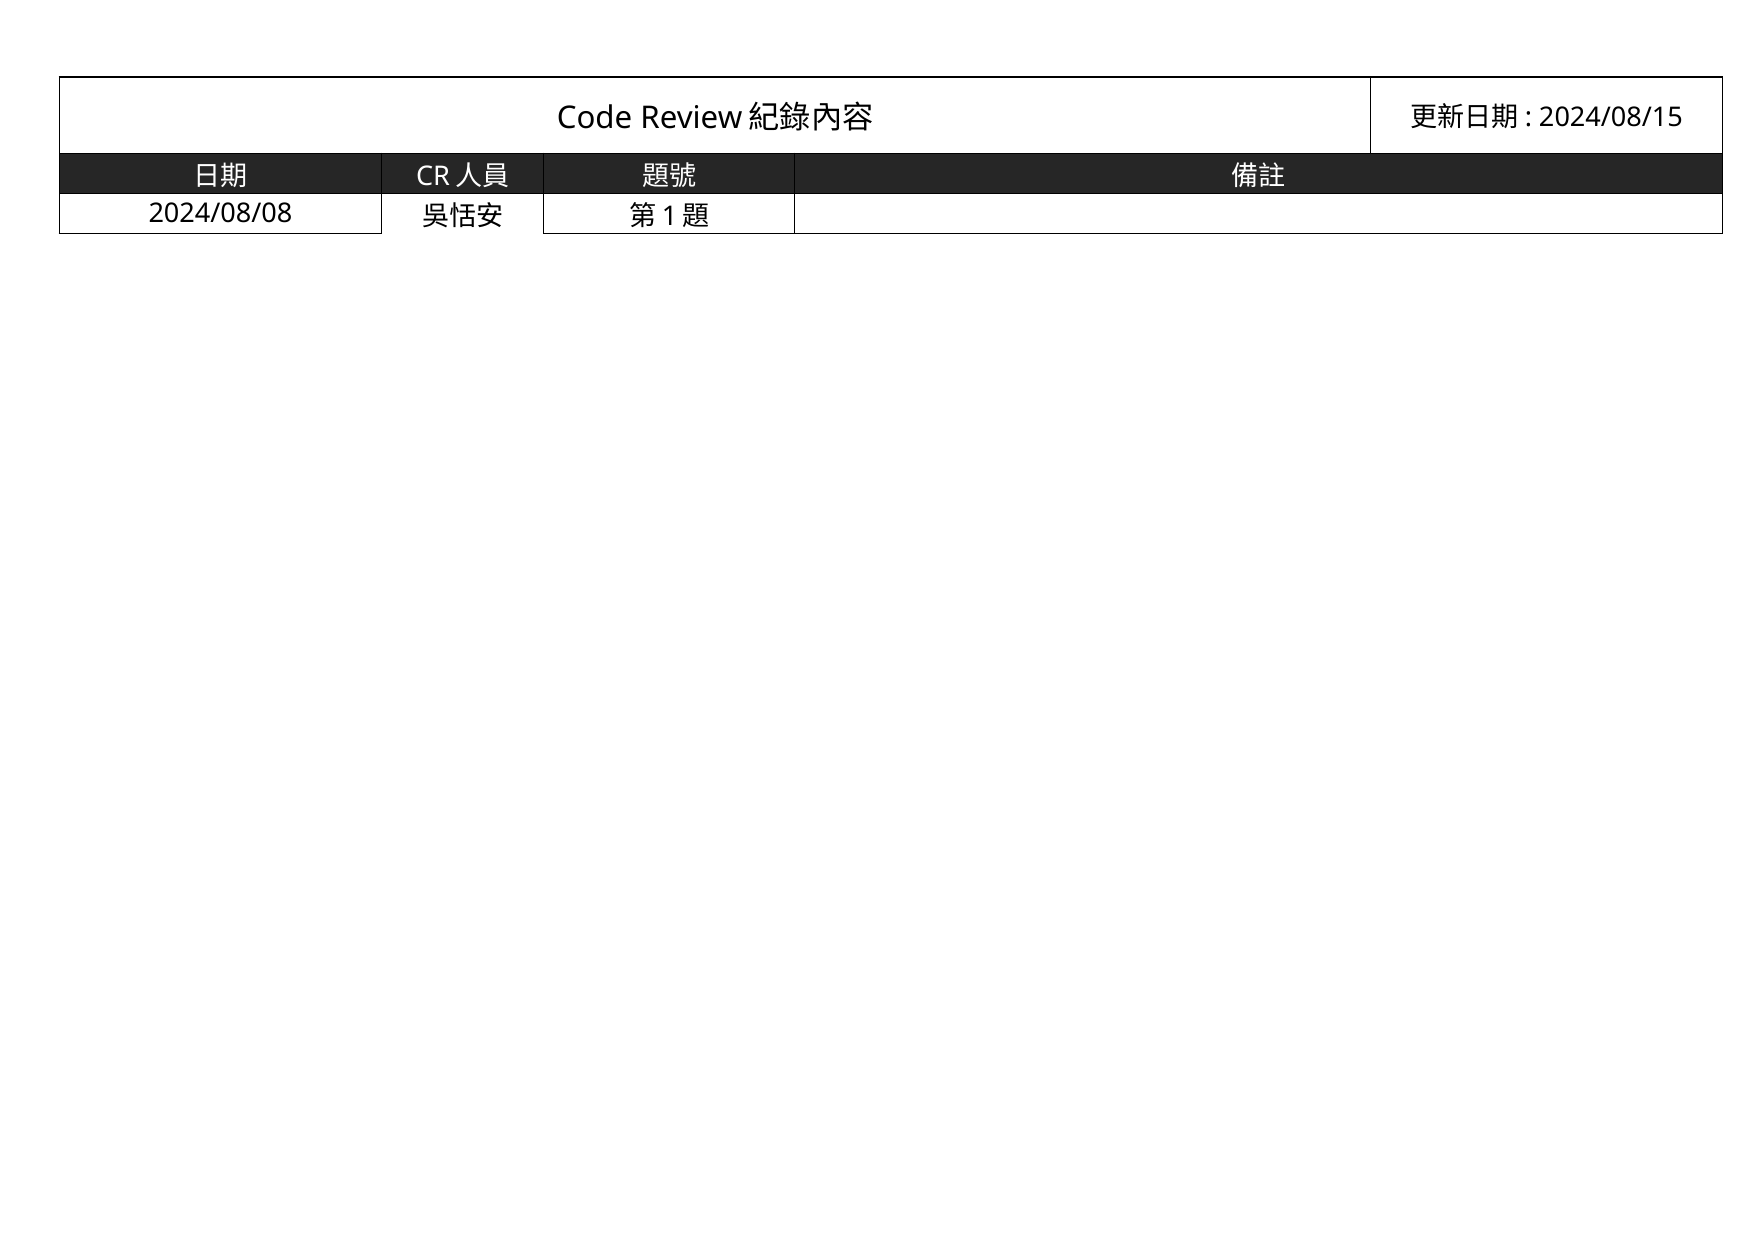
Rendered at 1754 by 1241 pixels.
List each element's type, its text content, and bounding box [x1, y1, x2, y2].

table_cell [795, 194, 1722, 233]
table_cell 2024/08/08 [60, 194, 381, 233]
table_cell 備註 [795, 154, 1722, 193]
table_cell 日期 [60, 154, 381, 193]
table_cell 題號 [544, 154, 794, 193]
table_cell 吳恬安 [382, 194, 543, 233]
table_cell 第1題 [544, 194, 794, 233]
table_cell CR人員 [382, 154, 543, 193]
table_header 更新日期 : 2024/08/15 [1371, 78, 1722, 152]
table_header Code Review紀錄內容 [60, 78, 1370, 152]
